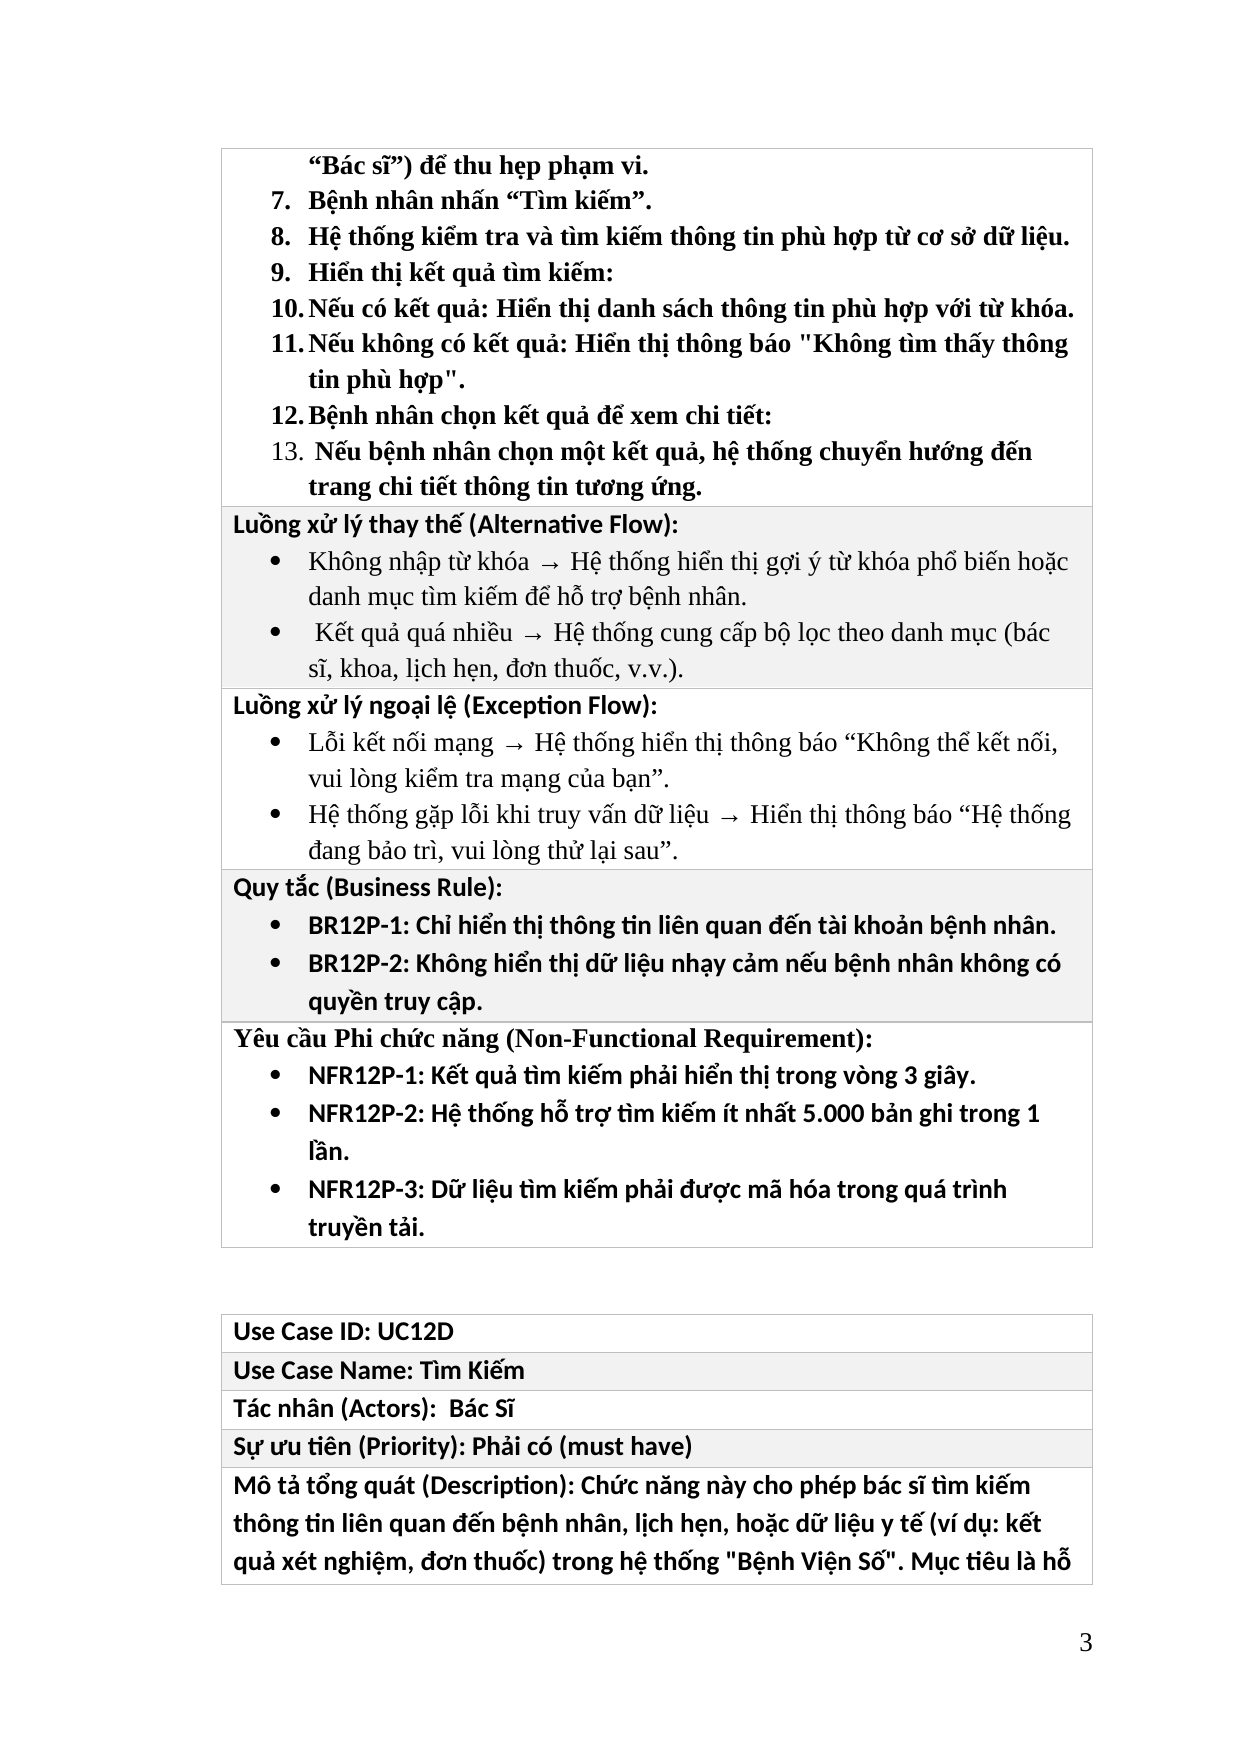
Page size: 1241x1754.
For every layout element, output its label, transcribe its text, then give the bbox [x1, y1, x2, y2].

table_cell Quy tắc (Business Rule): BR12P-1: Chỉ hiển thị thông tin liên quan đến tài khoản bệnh nhân. BR12P-2: Không hiển thị dữ liệu nhạy cảm nếu bệnh nhân không có quyền truy cập. [222, 870, 1092, 1021]
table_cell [222, 1468, 1092, 1584]
table_cell Tác nhân (Actors): Bác Sĩ [222, 1391, 1092, 1428]
table_header Use Case ID: UC12D [222, 1315, 1092, 1352]
table_cell Luồng xử lý thay thế (Alternative Flow): Không nhập từ khóa → Hệ thống hiển thị gợi ý từ khóa phổ biến hoặc danh mục tìm kiếm để hỗ trợ bệnh nhân. Kết quả quá nhiều → Hệ thống cung cấp bộ lọc theo danh mục (bác sĩ, khoa, lịch hẹn, đơn thuốc, v.v.). [222, 507, 1092, 687]
table_cell Yêu cầu Phi chức năng (Non-Functional Requirement): NFR12P-1: Kết quả tìm kiếm phải hiển thị trong vòng 3 giây. NFR12P-2: Hệ thống hỗ trợ tìm kiếm ít nhất 5.000 bản ghi trong 1 lần. NFR12P-3: Dữ liệu tìm kiếm phải được mã hóa trong quá trình truyền tải. [222, 1023, 1092, 1247]
table_cell Sự ưu tiên (Priority): Phải có (must have) [222, 1430, 1092, 1467]
table_cell Use Case Name: Tìm Kiếm [222, 1353, 1092, 1390]
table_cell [222, 149, 1092, 506]
table_cell Luồng xử lý ngoại lệ (Exception Flow): Lỗi kết nối mạng → Hệ thống hiển thị thông báo “Không thể kết nối, vui lòng kiểm tra mạng của bạn”. Hệ thống gặp lỗi khi truy vấn dữ liệu → Hiển thị thông báo “Hệ thống đang bảo trì, vui lòng thử lại sau”. [222, 689, 1092, 869]
